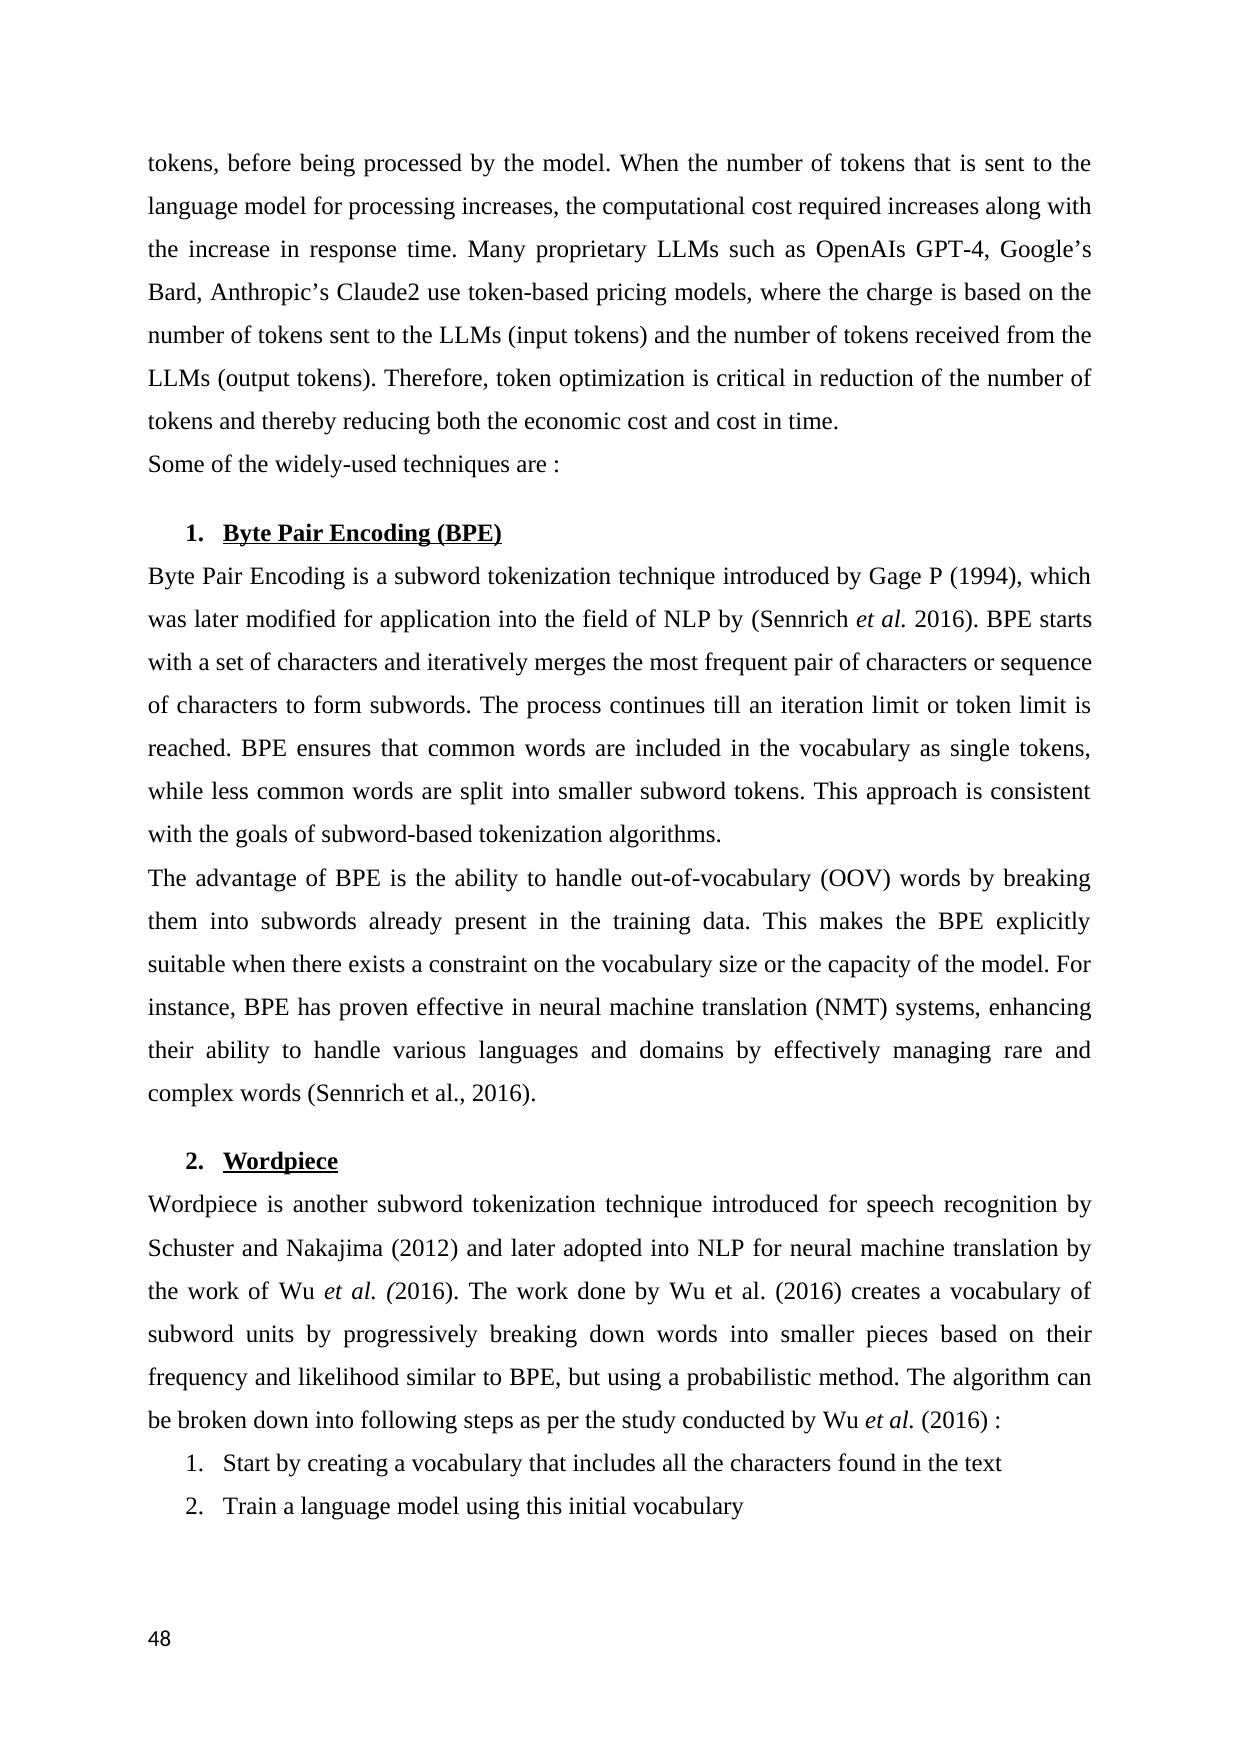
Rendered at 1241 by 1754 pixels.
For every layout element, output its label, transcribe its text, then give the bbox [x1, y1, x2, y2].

list Train a language model using this initial vocabulary [185, 1491, 1092, 1520]
text Some of the widely-used techniques are : [148, 449, 1092, 478]
list Start by creating a vocabulary that includes all the characters found in the text [185, 1448, 1092, 1477]
list Wordpiece [185, 1146, 1092, 1175]
list Byte Pair Encoding (BPE) [185, 518, 1092, 546]
text The advantage of BPE is the ability to handle out-of-vocabulary (OOV) words by breaking them into subwords already present in the training data. This makes the BPE explicitly suitable when there exists a constraint on the vocabulary size or the capacity of the model. For instance, BPE has proven effective in neural machine translation (NMT) systems, enhancing their ability to handle various languages and domains by effectively managing rare and complex words (Sennrich et al., 2016). [148, 863, 1092, 1107]
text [148, 148, 1092, 435]
text Byte Pair Encoding is a subword tokenization technique introduced by Gage P (1994), which was later modified for application into the field of NLP by (Sennrich et al. 2016). BPE starts with a set of characters and iteratively merges the most frequent pair of characters or sequence of characters to form subwords. The process continues till an iteration limit or token limit is reached. BPE ensures that common words are included in the vocabulary as single tokens, while less common words are split into smaller subword tokens. This approach is consistent with the goals of subword-based tokenization algorithms. [148, 561, 1092, 848]
text Wordpiece is another subword tokenization technique introduced for speech recognition by Schuster and Nakajima (2012) and later adopted into NLP for neural machine translation by the work of Wu et al. (2016). The work done by Wu et al. (2016) creates a vocabulary of subword units by progressively breaking down words into smaller pieces based on their frequency and likelihood similar to BPE, but using a probabilistic method. The algorithm can be broken down into following steps as per the study conducted by Wu et al. (2016) : [148, 1189, 1092, 1434]
